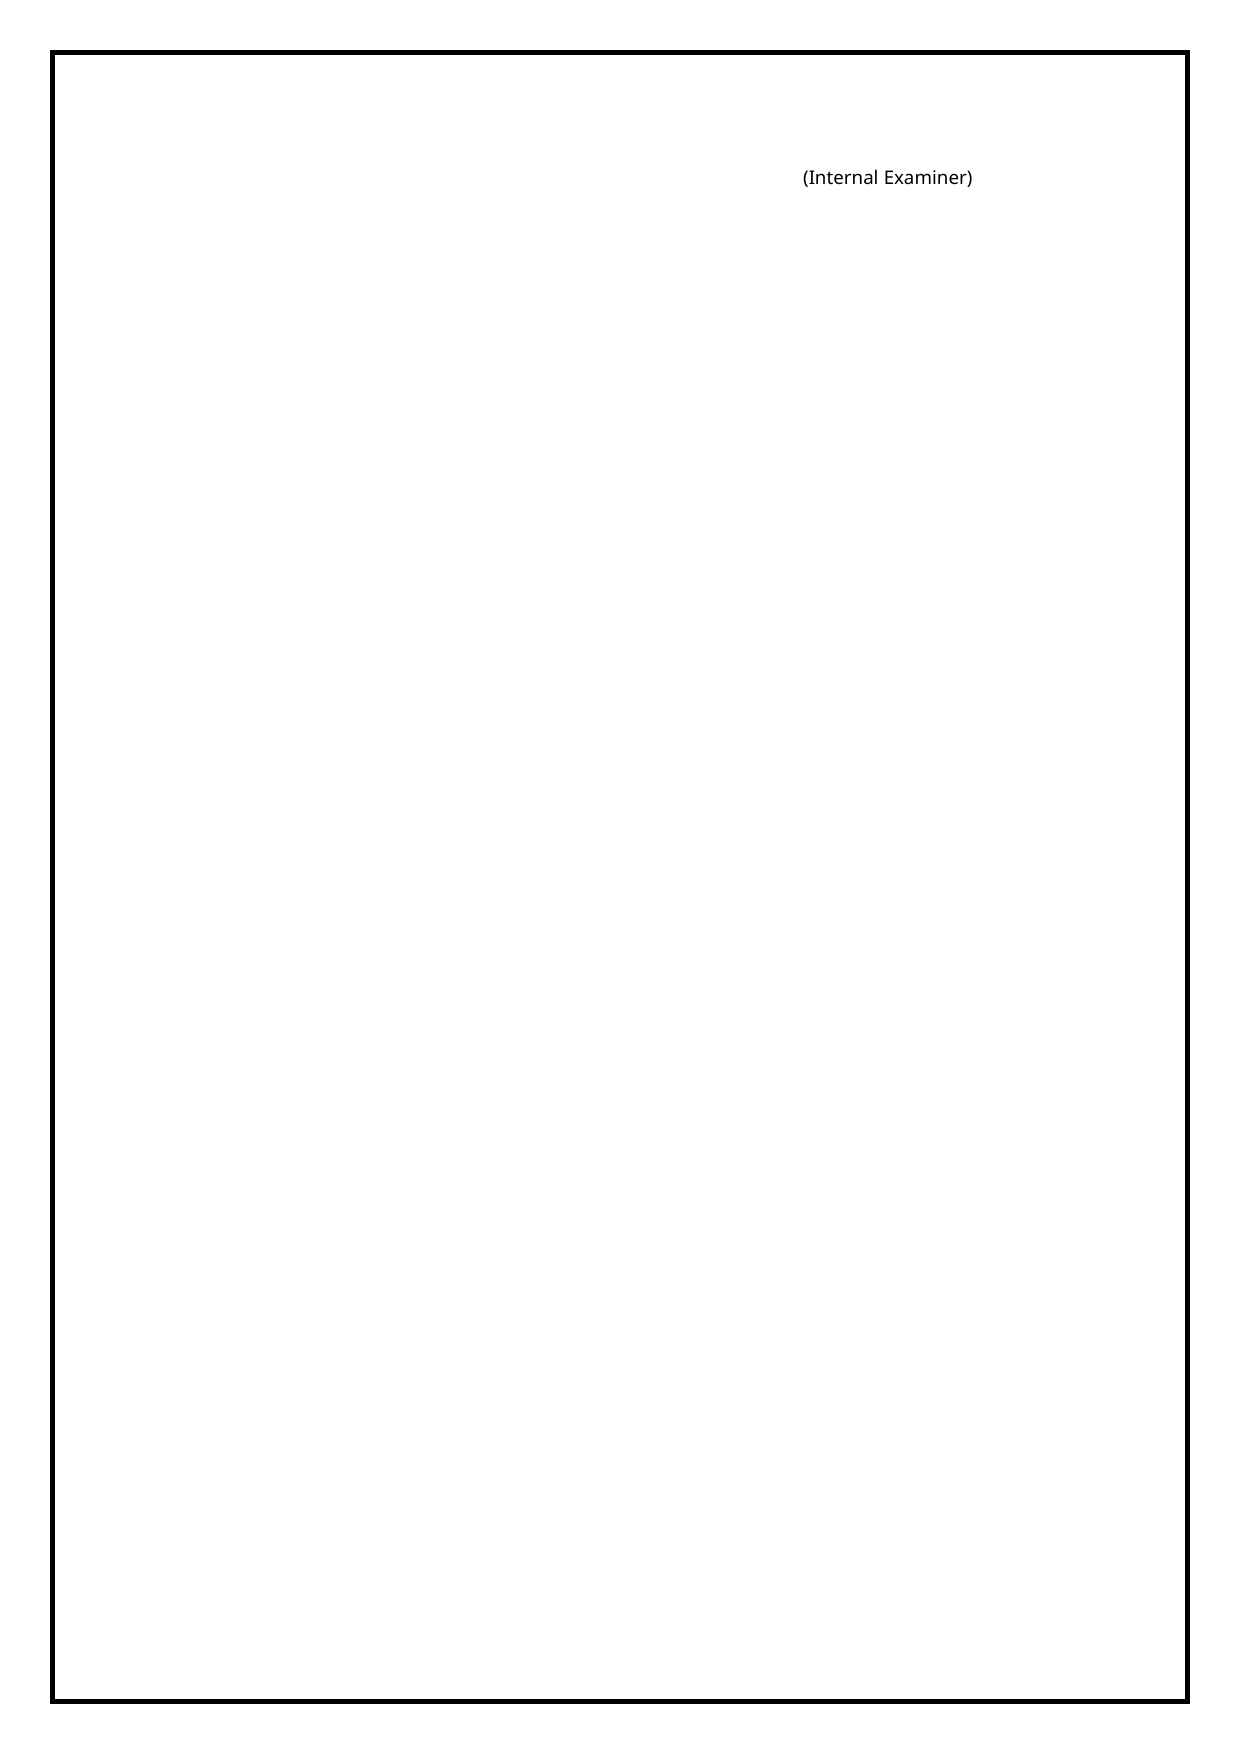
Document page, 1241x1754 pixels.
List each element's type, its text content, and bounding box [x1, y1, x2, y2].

text (Internal Examiner) [112, 164, 972, 190]
